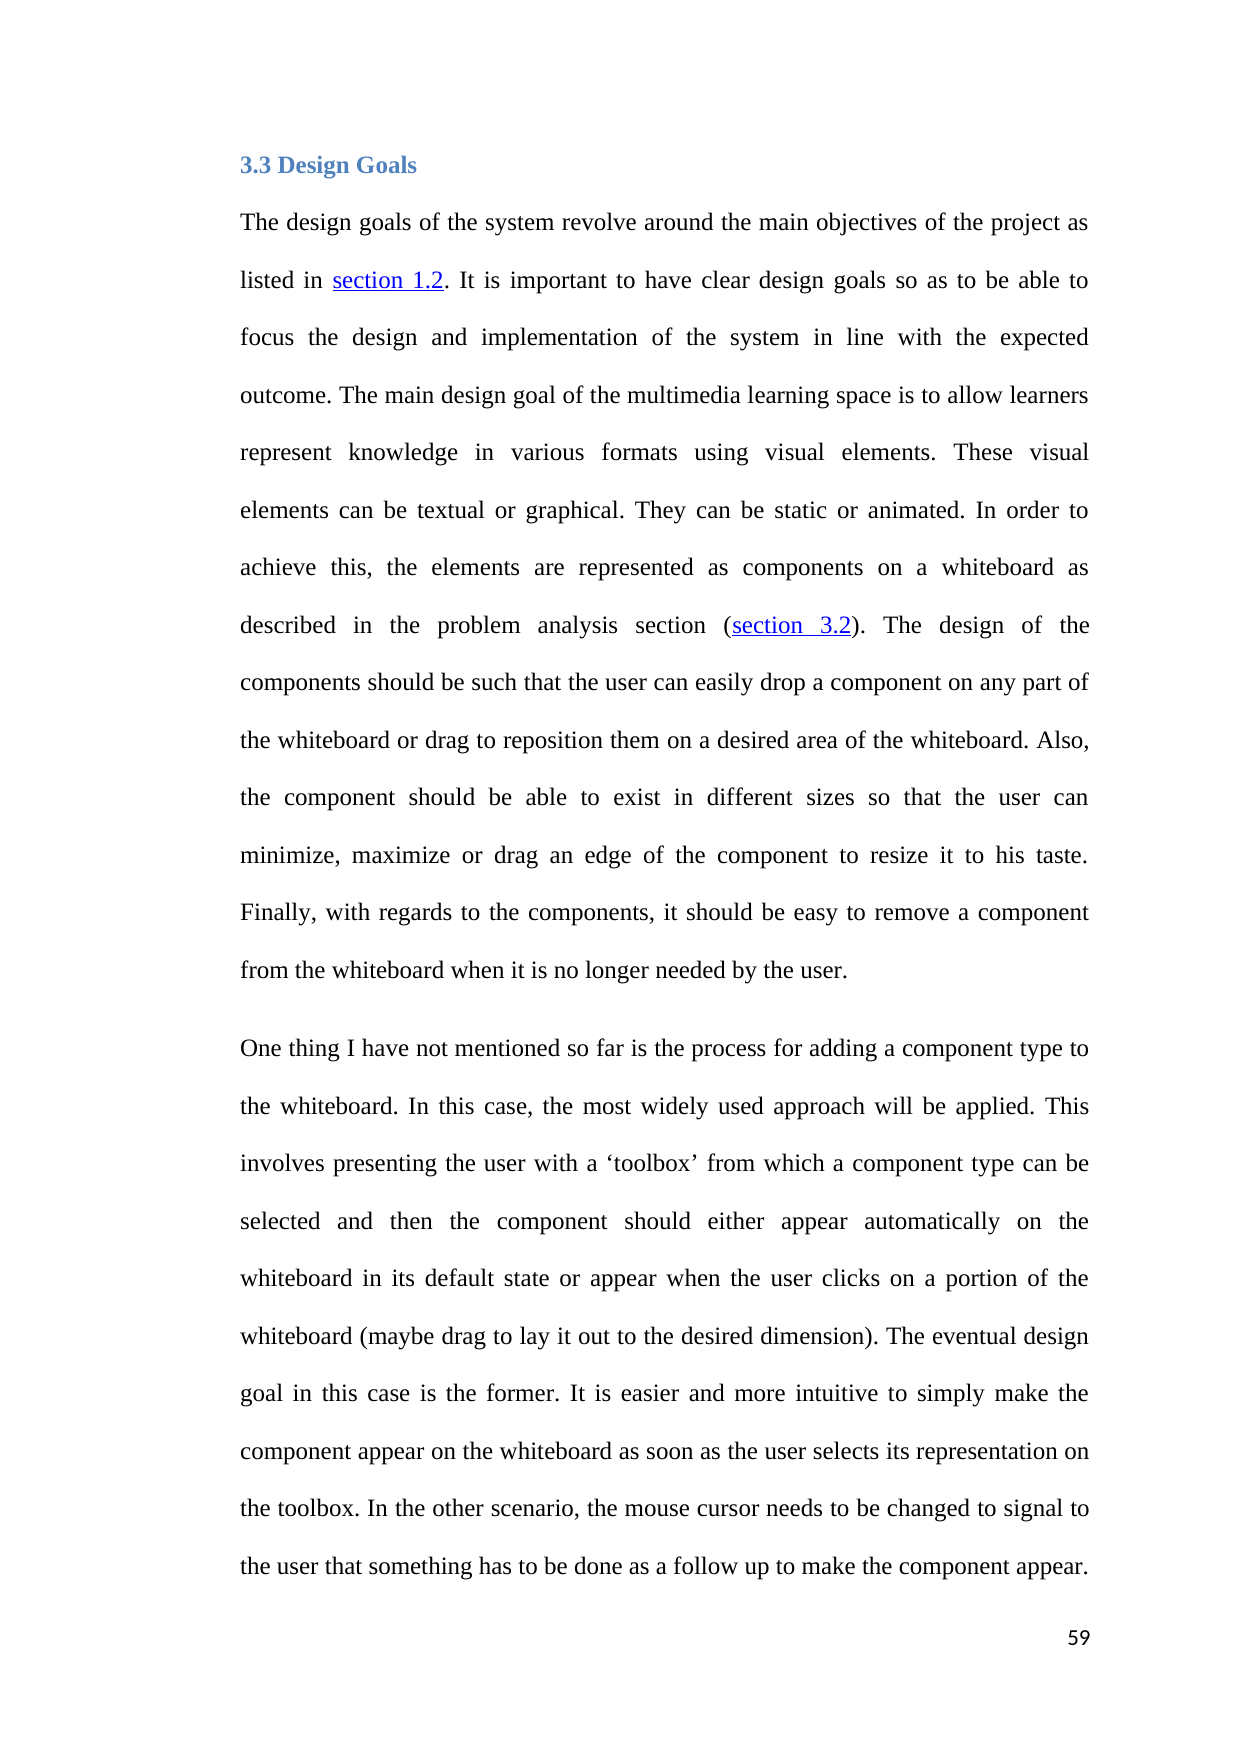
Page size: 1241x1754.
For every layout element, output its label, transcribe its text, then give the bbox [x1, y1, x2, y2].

text The design goals of the system revolve around the main objectives of the project as listed in section 1.2. It is important to have clear design goals so as to be able to focus the design and implementation of the system in line with the expected outcome. The main design goal of the multimedia learning space is to allow learners represent knowledge in various formats using visual elements. These visual elements can be textual or graphical. They can be static or animated. In order to achieve this, the elements are represented as components on a whiteboard as described in the problem analysis section (section 3.2). The design of the components should be such that the user can easily drop a component on any part of the whiteboard or drag to reposition them on a desired area of the whiteboard. Also, the component should be able to exist in different sizes so that the user can minimize, maximize or drag an edge of the component to resize it to his taste. Finally, with regards to the components, it should be easy to remove a component from the whiteboard when it is no longer needed by the user. [240, 207, 1090, 984]
subtitle 3.3 Design Goals [240, 150, 1090, 179]
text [240, 1033, 1090, 1579]
